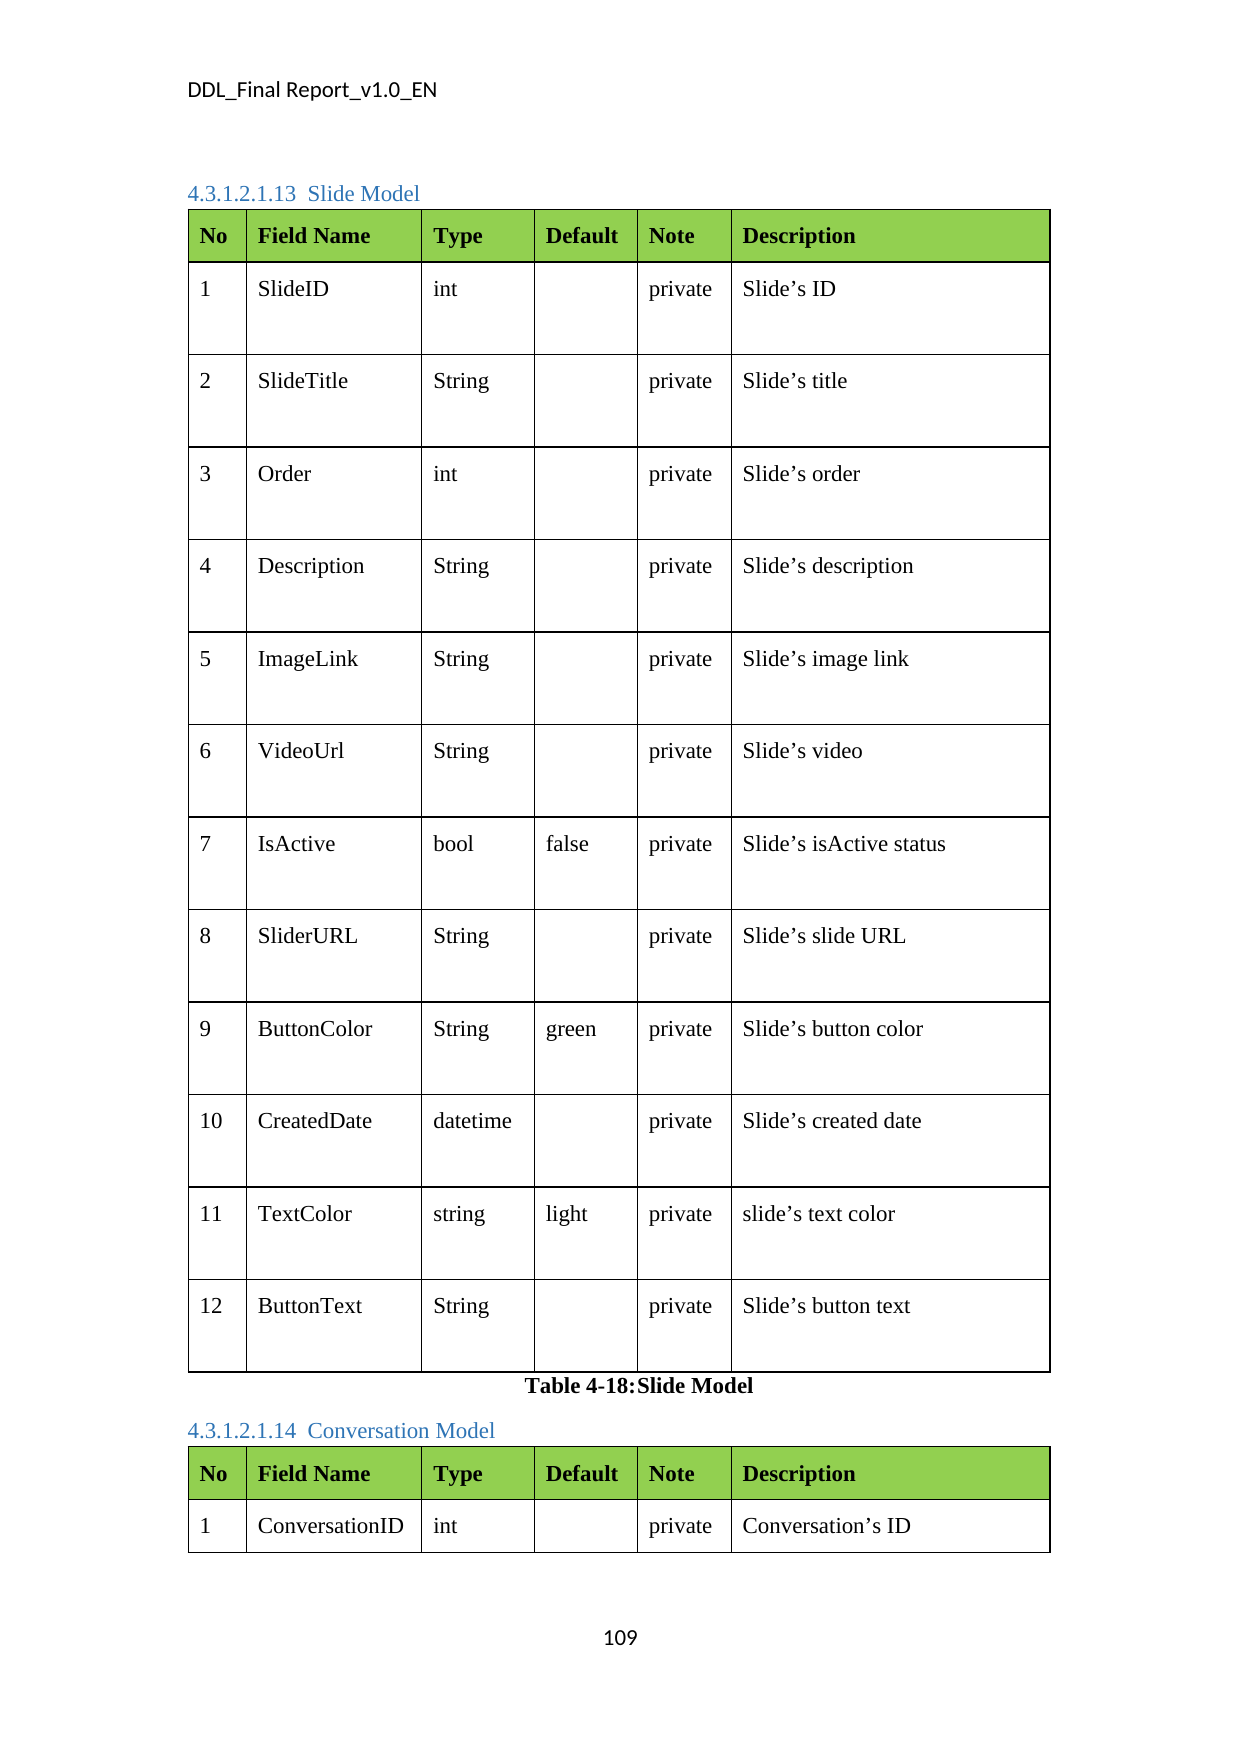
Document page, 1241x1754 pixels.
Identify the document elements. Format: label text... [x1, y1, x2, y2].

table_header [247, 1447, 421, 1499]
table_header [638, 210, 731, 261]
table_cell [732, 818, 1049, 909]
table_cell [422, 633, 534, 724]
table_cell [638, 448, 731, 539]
subtitle Conversation Model [187, 1418, 1053, 1444]
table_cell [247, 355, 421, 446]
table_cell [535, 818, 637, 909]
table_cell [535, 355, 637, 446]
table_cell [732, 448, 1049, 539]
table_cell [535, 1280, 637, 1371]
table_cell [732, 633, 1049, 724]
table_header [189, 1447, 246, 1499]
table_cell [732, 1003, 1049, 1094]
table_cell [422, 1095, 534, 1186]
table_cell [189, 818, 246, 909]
text Slide Model [225, 1372, 1053, 1399]
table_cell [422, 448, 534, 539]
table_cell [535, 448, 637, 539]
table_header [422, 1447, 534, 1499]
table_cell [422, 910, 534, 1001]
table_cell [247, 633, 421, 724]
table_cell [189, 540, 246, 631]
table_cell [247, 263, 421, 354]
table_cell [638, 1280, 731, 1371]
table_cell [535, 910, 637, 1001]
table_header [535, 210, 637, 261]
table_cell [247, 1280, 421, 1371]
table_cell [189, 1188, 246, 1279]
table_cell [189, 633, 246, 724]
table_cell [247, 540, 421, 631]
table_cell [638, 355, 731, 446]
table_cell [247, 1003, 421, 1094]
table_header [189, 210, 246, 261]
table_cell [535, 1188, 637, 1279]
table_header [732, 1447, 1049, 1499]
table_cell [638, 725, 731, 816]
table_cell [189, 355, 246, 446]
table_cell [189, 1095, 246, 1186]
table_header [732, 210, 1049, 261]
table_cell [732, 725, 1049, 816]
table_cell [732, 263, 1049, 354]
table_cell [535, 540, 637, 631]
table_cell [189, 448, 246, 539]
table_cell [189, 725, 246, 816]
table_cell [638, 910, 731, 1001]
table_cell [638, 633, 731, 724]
subtitle Slide Model [187, 180, 1053, 206]
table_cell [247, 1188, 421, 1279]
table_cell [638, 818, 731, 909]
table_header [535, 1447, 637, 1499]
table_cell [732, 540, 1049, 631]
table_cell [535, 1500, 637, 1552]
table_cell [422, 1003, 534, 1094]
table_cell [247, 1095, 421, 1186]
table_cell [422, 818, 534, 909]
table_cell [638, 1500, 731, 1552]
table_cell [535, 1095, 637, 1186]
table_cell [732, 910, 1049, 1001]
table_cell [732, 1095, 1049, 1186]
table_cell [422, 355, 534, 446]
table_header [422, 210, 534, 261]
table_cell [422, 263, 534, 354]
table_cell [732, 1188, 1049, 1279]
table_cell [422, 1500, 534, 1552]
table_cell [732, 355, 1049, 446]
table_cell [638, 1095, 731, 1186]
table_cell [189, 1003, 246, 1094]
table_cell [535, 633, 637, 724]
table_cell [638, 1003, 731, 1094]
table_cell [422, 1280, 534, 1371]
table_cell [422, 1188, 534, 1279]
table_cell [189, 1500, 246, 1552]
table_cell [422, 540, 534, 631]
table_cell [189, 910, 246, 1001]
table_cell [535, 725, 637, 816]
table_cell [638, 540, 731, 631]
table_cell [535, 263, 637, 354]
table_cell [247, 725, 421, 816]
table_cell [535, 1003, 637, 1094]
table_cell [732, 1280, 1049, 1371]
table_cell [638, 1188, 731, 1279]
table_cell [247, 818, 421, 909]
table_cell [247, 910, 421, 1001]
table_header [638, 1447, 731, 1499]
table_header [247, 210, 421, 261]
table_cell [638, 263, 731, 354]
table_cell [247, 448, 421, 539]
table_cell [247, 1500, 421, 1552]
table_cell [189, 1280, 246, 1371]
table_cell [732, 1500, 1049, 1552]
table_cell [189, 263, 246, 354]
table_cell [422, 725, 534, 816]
